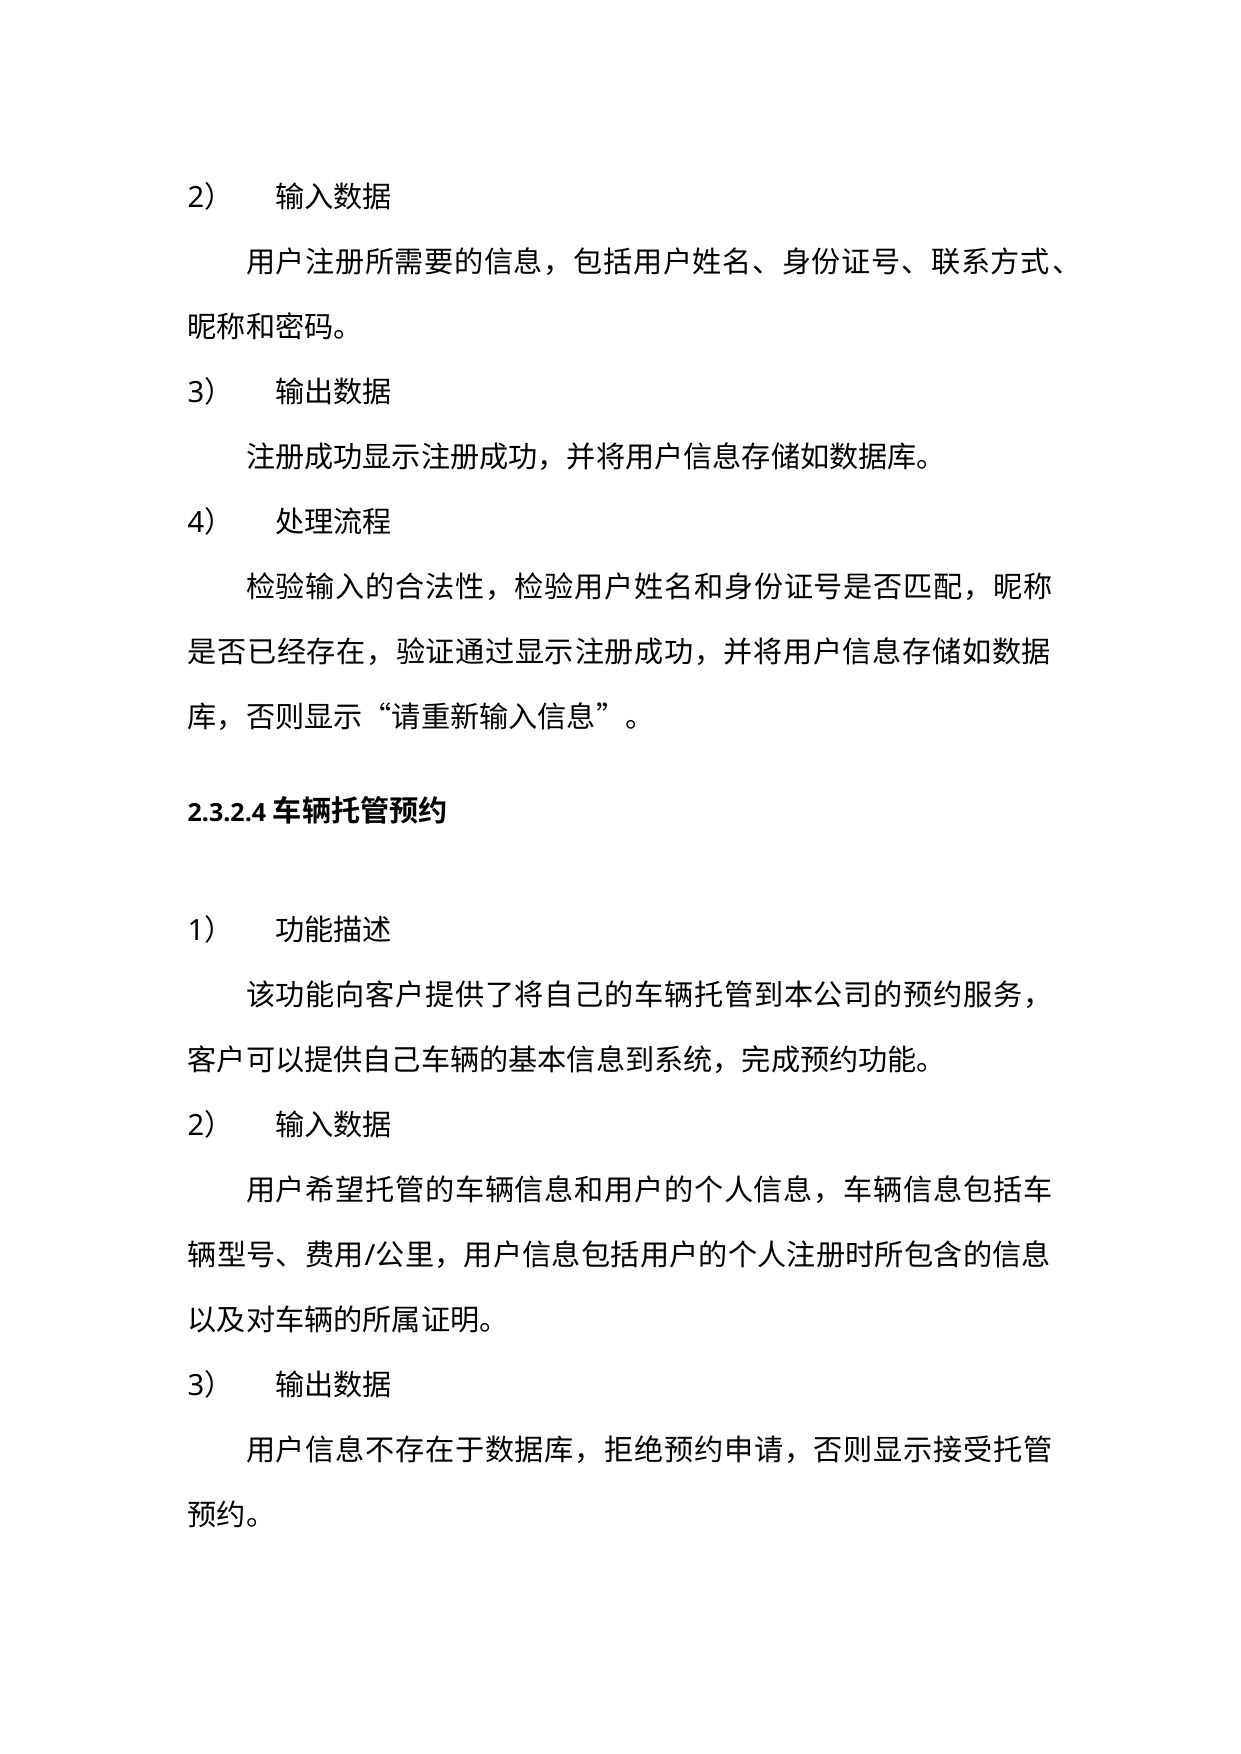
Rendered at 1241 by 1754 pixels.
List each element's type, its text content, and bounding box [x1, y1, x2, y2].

text 用户希望托管的车辆信息和用户的个人信息，车辆信息包括车辆型号、费用/公里，用户信息包括用户的个人注册时所包含的信息以及对车辆的所属证明。 [187, 1155, 1053, 1350]
list 输入数据 [187, 1090, 1053, 1155]
text 用户注册所需要的信息，包括用户姓名、身份证号、联系方式、昵称和密码。 [187, 227, 1053, 357]
subtitle 车辆托管预约 [187, 776, 1053, 841]
text 检验输入的合法性，检验用户姓名和身份证号是否匹配，昵称是否已经存在，验证通过显示注册成功，并将用户信息存储如数据库，否则显示“请重新输入信息”。 [187, 552, 1053, 747]
text 用户信息不存在于数据库，拒绝预约申请，否则显示接受托管预约。 [187, 1415, 1053, 1545]
list 输出数据 [187, 357, 1053, 422]
text 该功能向客户提供了将自己的车辆托管到本公司的预约服务，客户可以提供自己车辆的基本信息到系统，完成预约功能。 [187, 960, 1053, 1090]
list 功能描述 [187, 895, 1053, 960]
text 注册成功显示注册成功，并将用户信息存储如数据库。 [187, 422, 1053, 487]
list 输入数据 [187, 162, 1053, 227]
list 处理流程 [187, 487, 1053, 552]
list 输出数据 [187, 1350, 1053, 1415]
